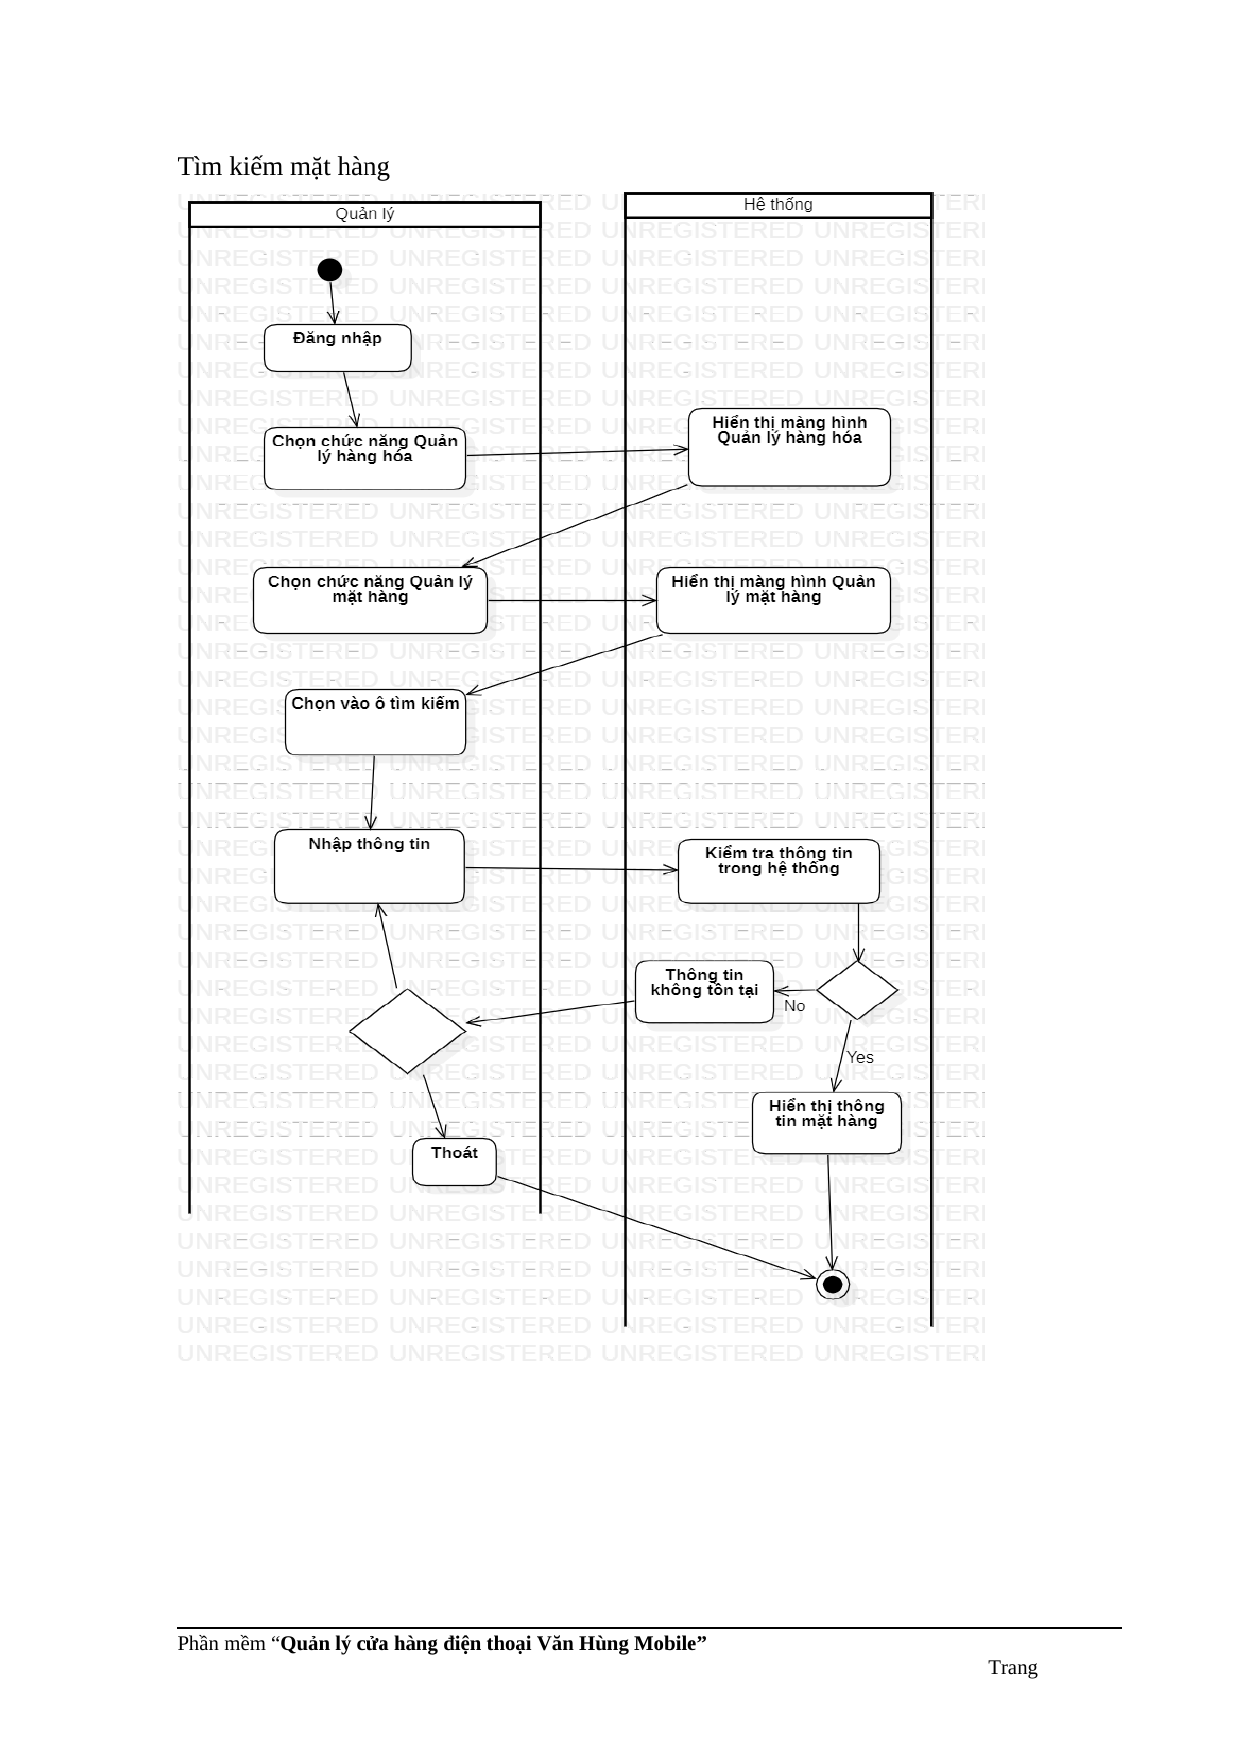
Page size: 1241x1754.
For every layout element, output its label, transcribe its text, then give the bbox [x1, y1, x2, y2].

picture [177, 181, 985, 1372]
text Tìm kiếm mặt hàng [177, 150, 1122, 181]
